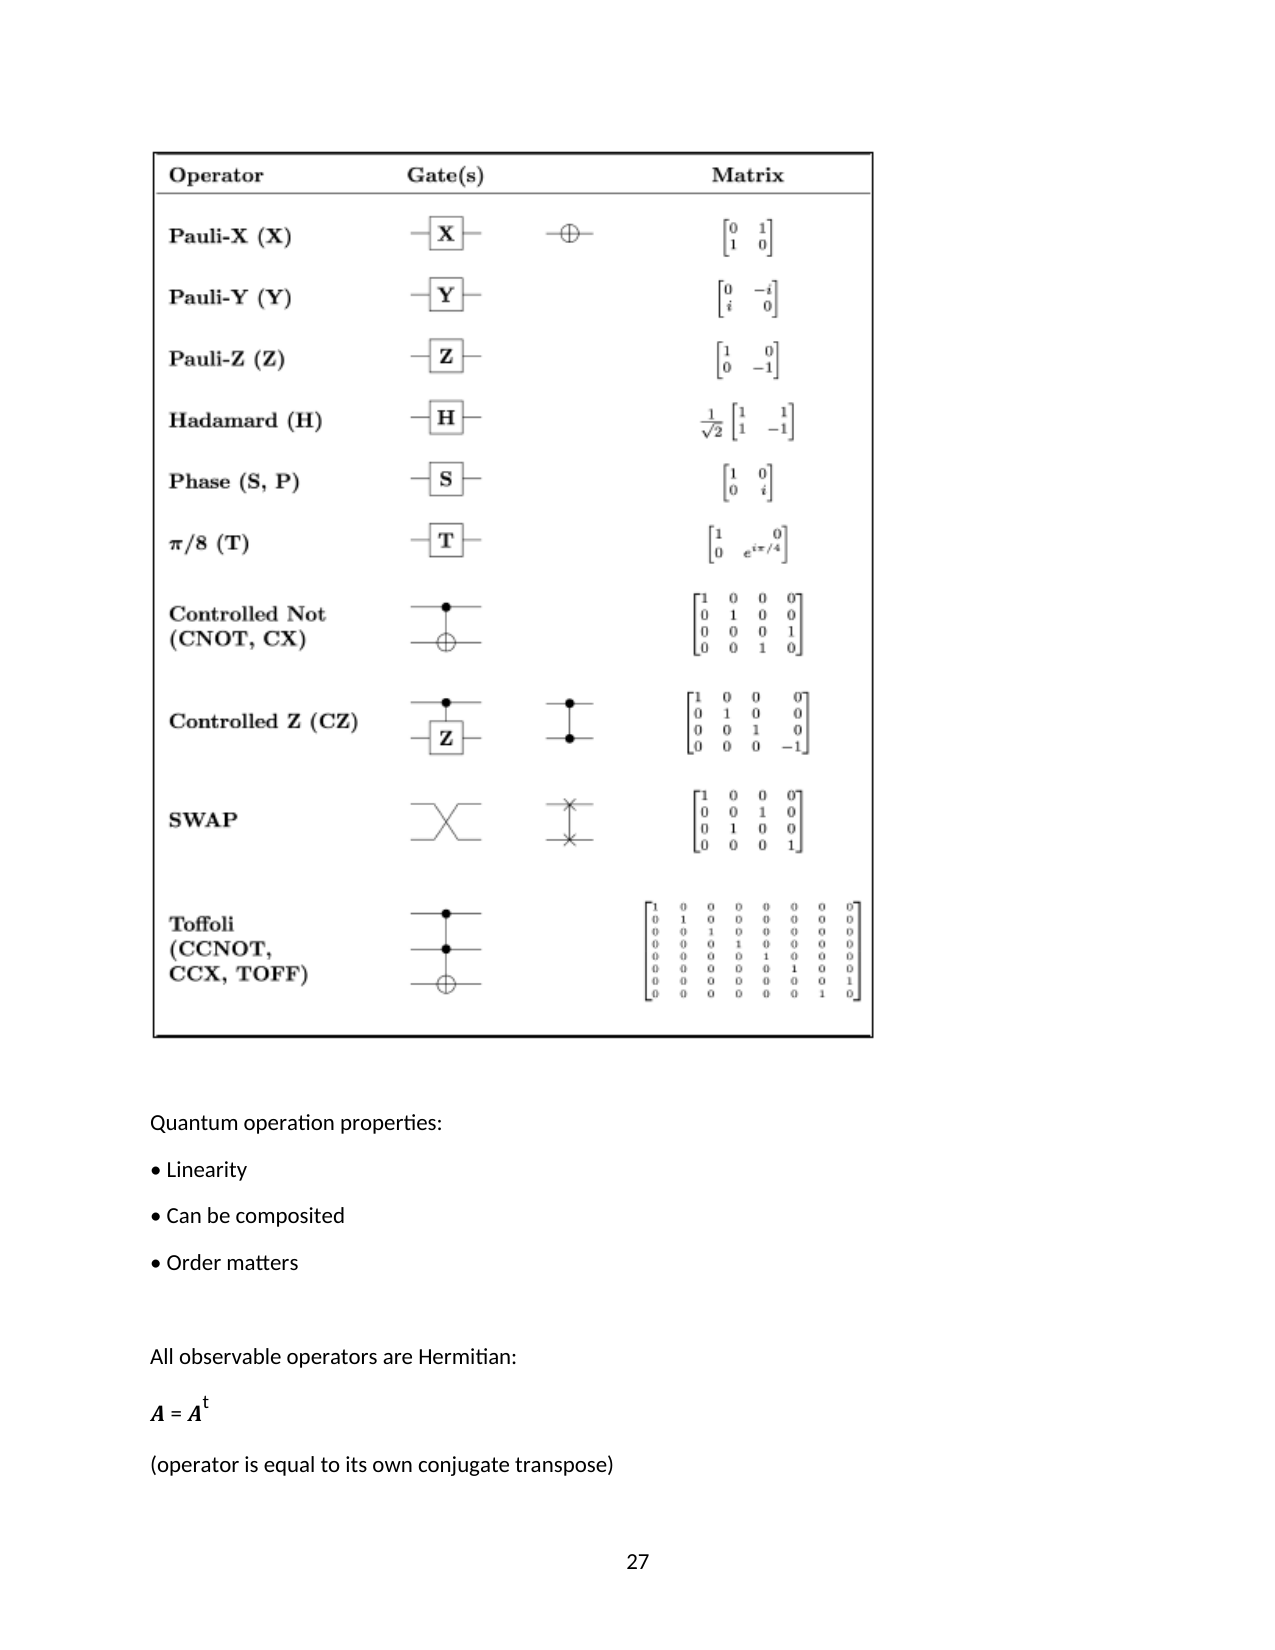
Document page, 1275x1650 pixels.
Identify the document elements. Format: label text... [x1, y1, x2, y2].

text (operator is equal to its own conjugate transpose) [150, 1450, 1125, 1478]
text Quantum operation properties: [150, 1108, 1125, 1136]
text 𝑨 = 𝑨t [150, 1389, 1125, 1430]
text All observable operators are Hermitian: [150, 1342, 1125, 1370]
text • Linearity [150, 1155, 1125, 1183]
picture [150, 150, 880, 1043]
text • Order matters [150, 1248, 1125, 1277]
text • Can be composited [150, 1202, 1125, 1230]
